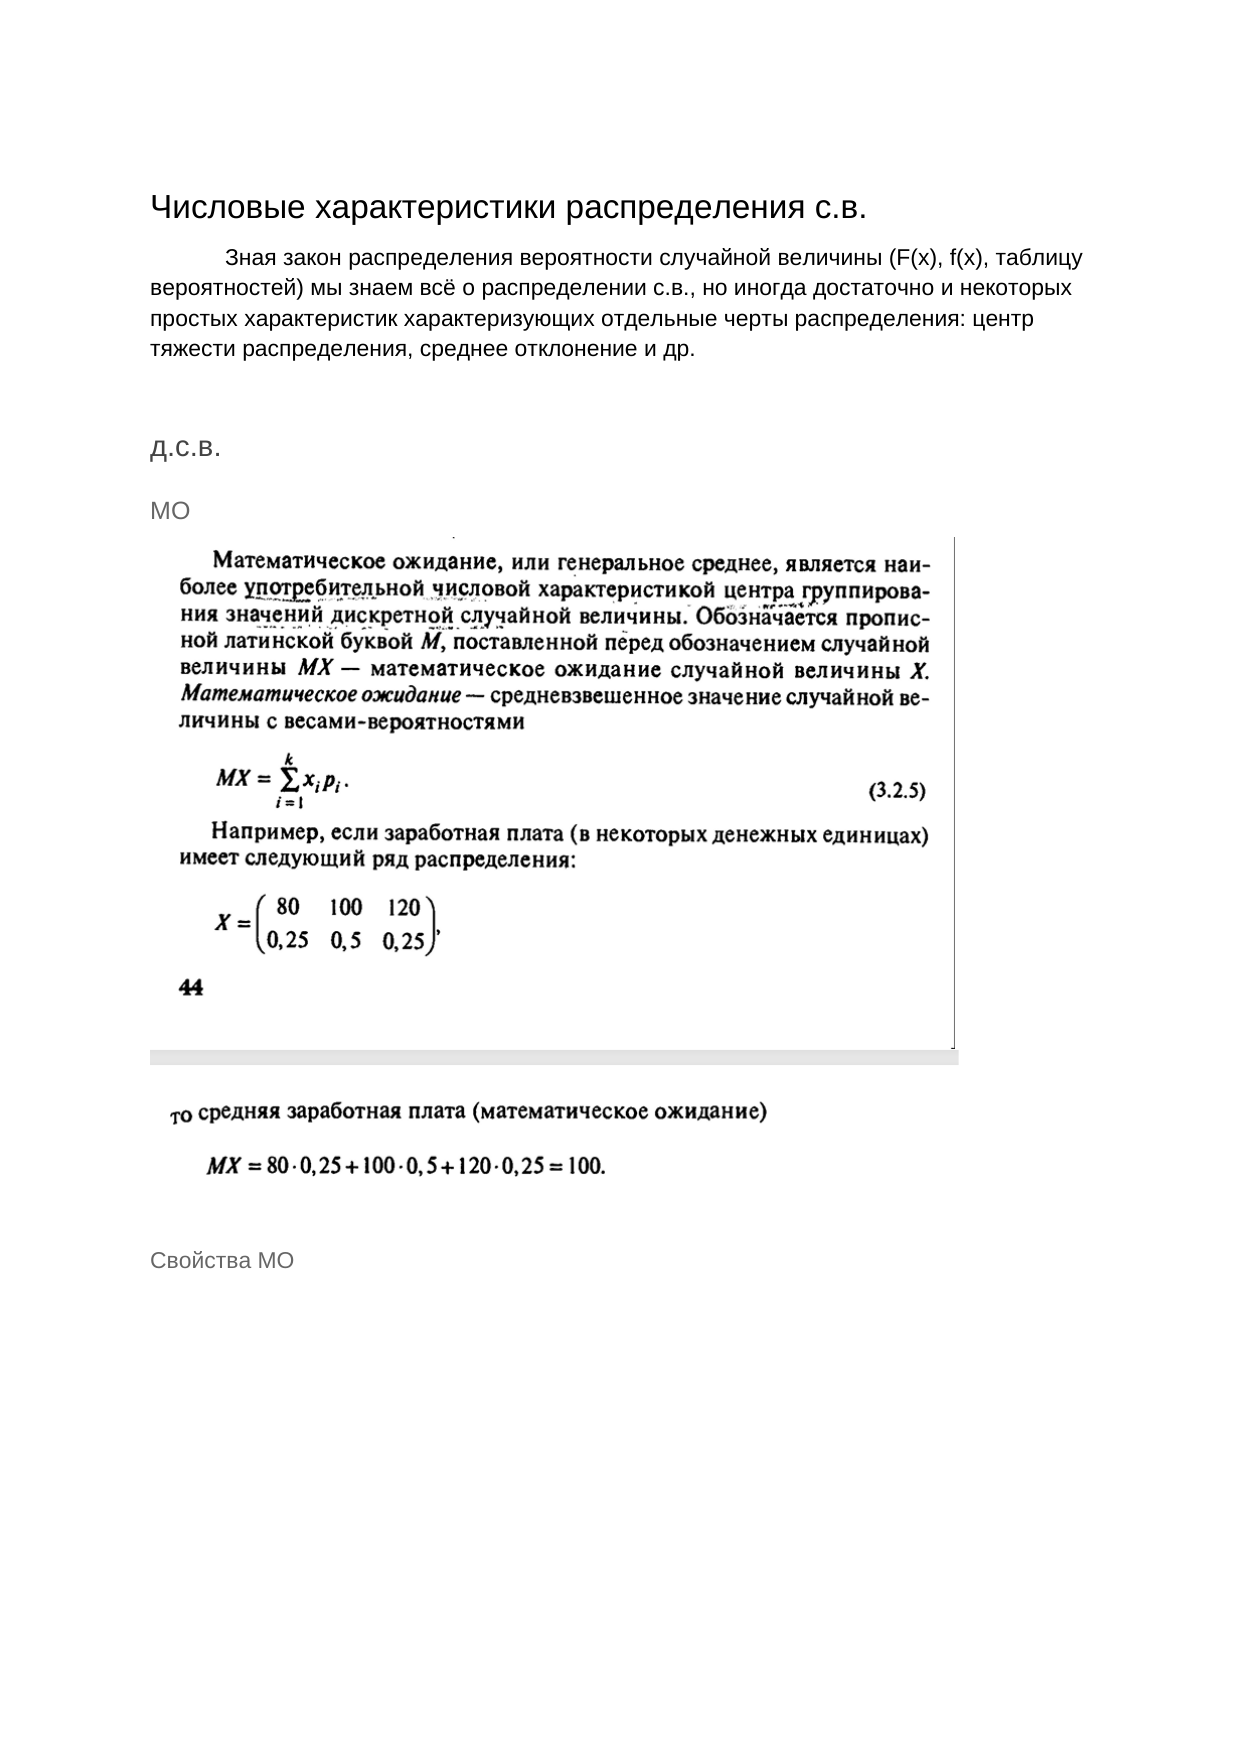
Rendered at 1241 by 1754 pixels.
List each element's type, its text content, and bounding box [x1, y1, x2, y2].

subtitle МО [150, 496, 1090, 525]
text Зная закон распределения вероятности случайной величины (F(x), f(x), таблицу вероятностей) мы знаем всё о распределении с.в., но иногда достаточно и некоторых простых характеристик характеризующих отдельные черты распределения: центр тяжести распределения, среднее отклонение и др. [150, 244, 1090, 361]
subtitle Числовые характеристики распределения с.в. [150, 187, 1090, 226]
subtitle Свойства МО [150, 1247, 1090, 1273]
subtitle д.с.в. [150, 428, 1090, 462]
picture [150, 537, 959, 1188]
